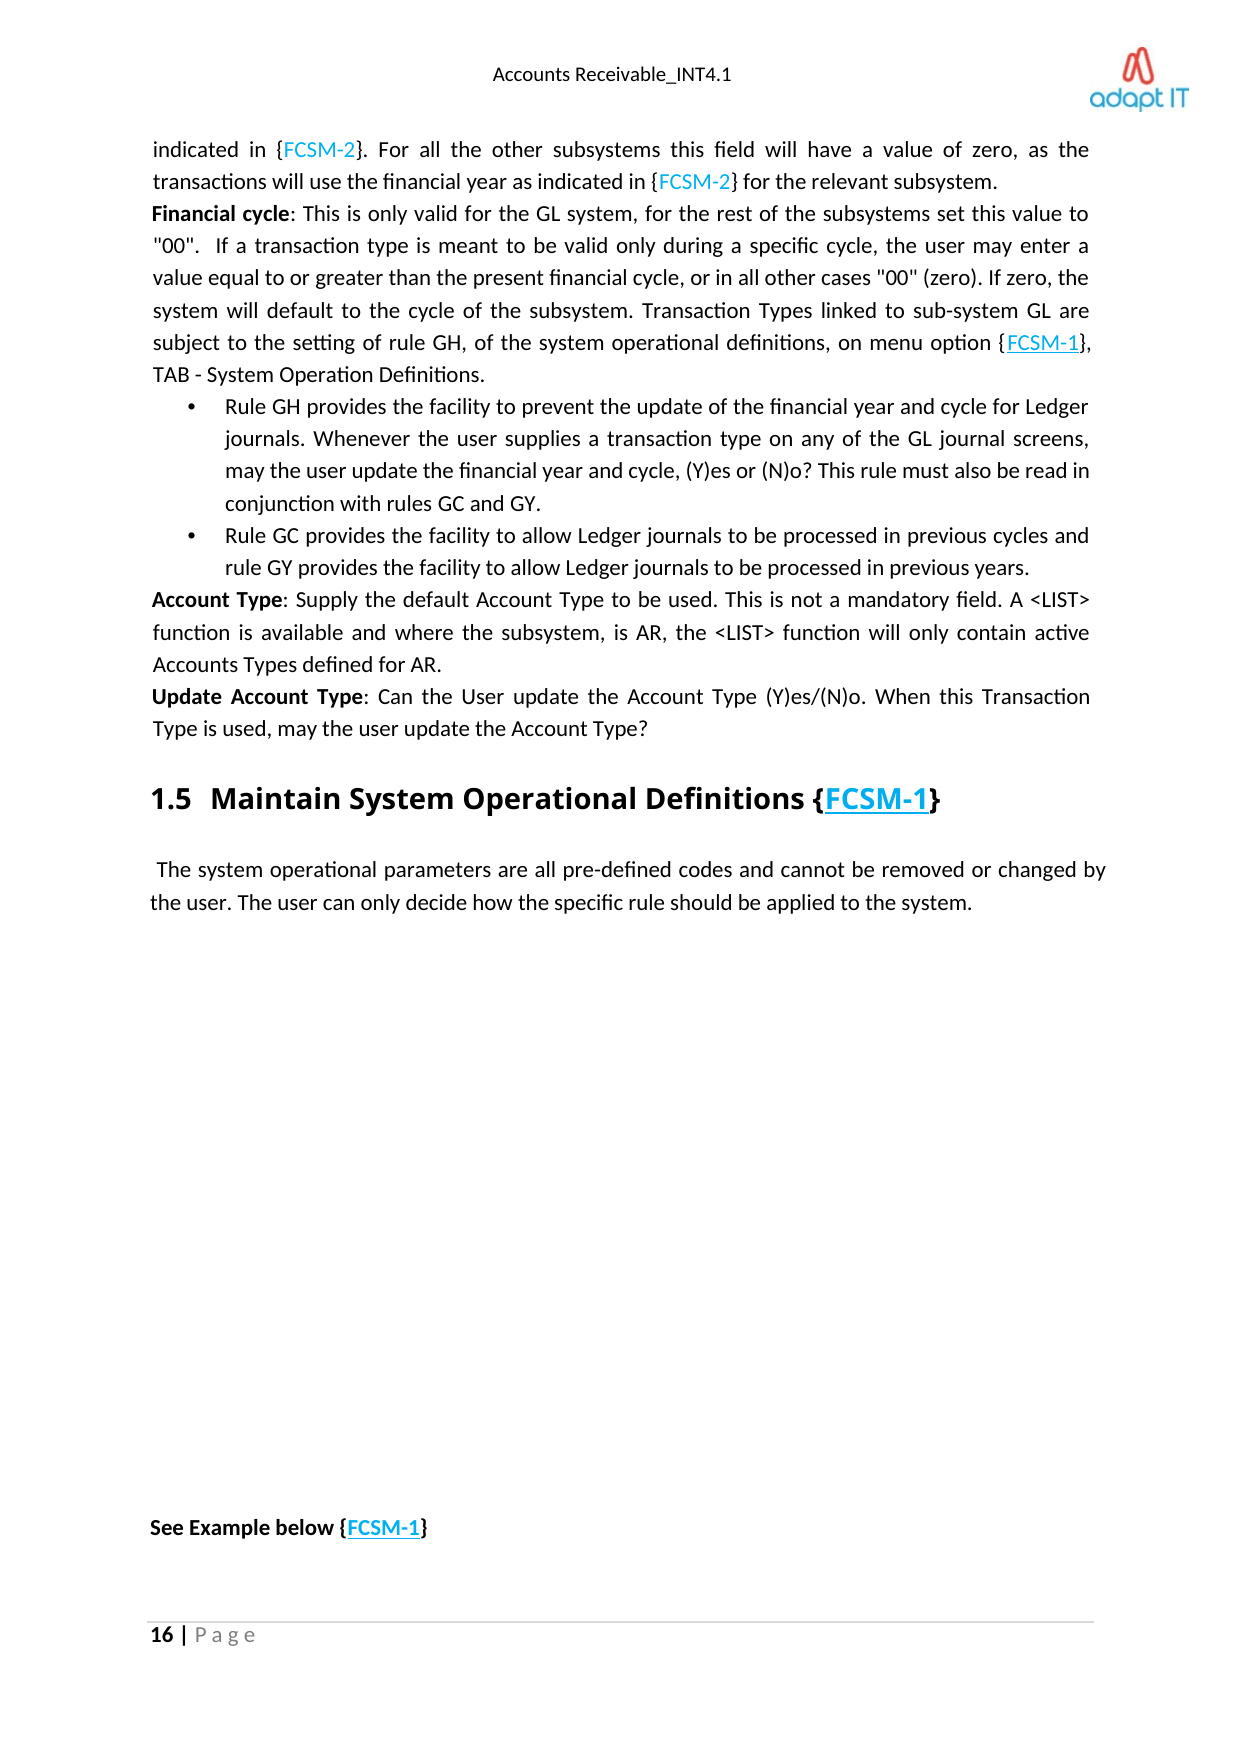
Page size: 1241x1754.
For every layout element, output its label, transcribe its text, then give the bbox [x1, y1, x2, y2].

text Update Account Type: Can the User update the Account Type (Y)es/(N)o. When this Transaction Type is used, may the user update the Account Type? [152, 682, 1091, 742]
text Account Type: Supply the default Account Type to be used. This is not a mandatory field. A <LIST> function is available and where the subsystem, is AR, the <LIST> function will only contain active Accounts Types defined for AR. [152, 585, 1091, 678]
list Rule GH provides the facility to prevent the update of the financial year and cycle for Ledger journals. Whenever the user supplies a transaction type on any of the GL journal screens, may the user update the financial year and cycle, (Y)es or (N)o? This rule must also be read in conjunction with rules GC and GY. [187, 392, 1091, 517]
text The system operational parameters are all pre-defined codes and cannot be removed or changed by the user. The user can only decide how the specific rule should be applied to the system. [150, 855, 1108, 916]
text Financial cycle: This is only valid for the GL system, for the rest of the subsystems set this value to "00". If a transaction type is meant to be valid only during a specific cycle, the user may enter a value equal to or greater than the present financial cycle, or in all other cases "00" (zero). If zero, the system will default to the cycle of the subsystem. Transaction Types linked to sub-system GL are subject to the setting of rule GH, of the system operational definitions, on menu option {FCSM-1}, TAB - System Operation Definitions. [152, 199, 1091, 388]
text See Example below {FCSM-1} [150, 1513, 1090, 1542]
subtitle Maintain System Operational Definitions {FCSM-1} [150, 778, 1108, 818]
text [152, 135, 1091, 195]
picture [1090, 47, 1190, 112]
list Rule GC provides the facility to allow Ledger journals to be processed in previous cycles and rule GY provides the facility to allow Ledger journals to be processed in previous years. [187, 521, 1091, 581]
